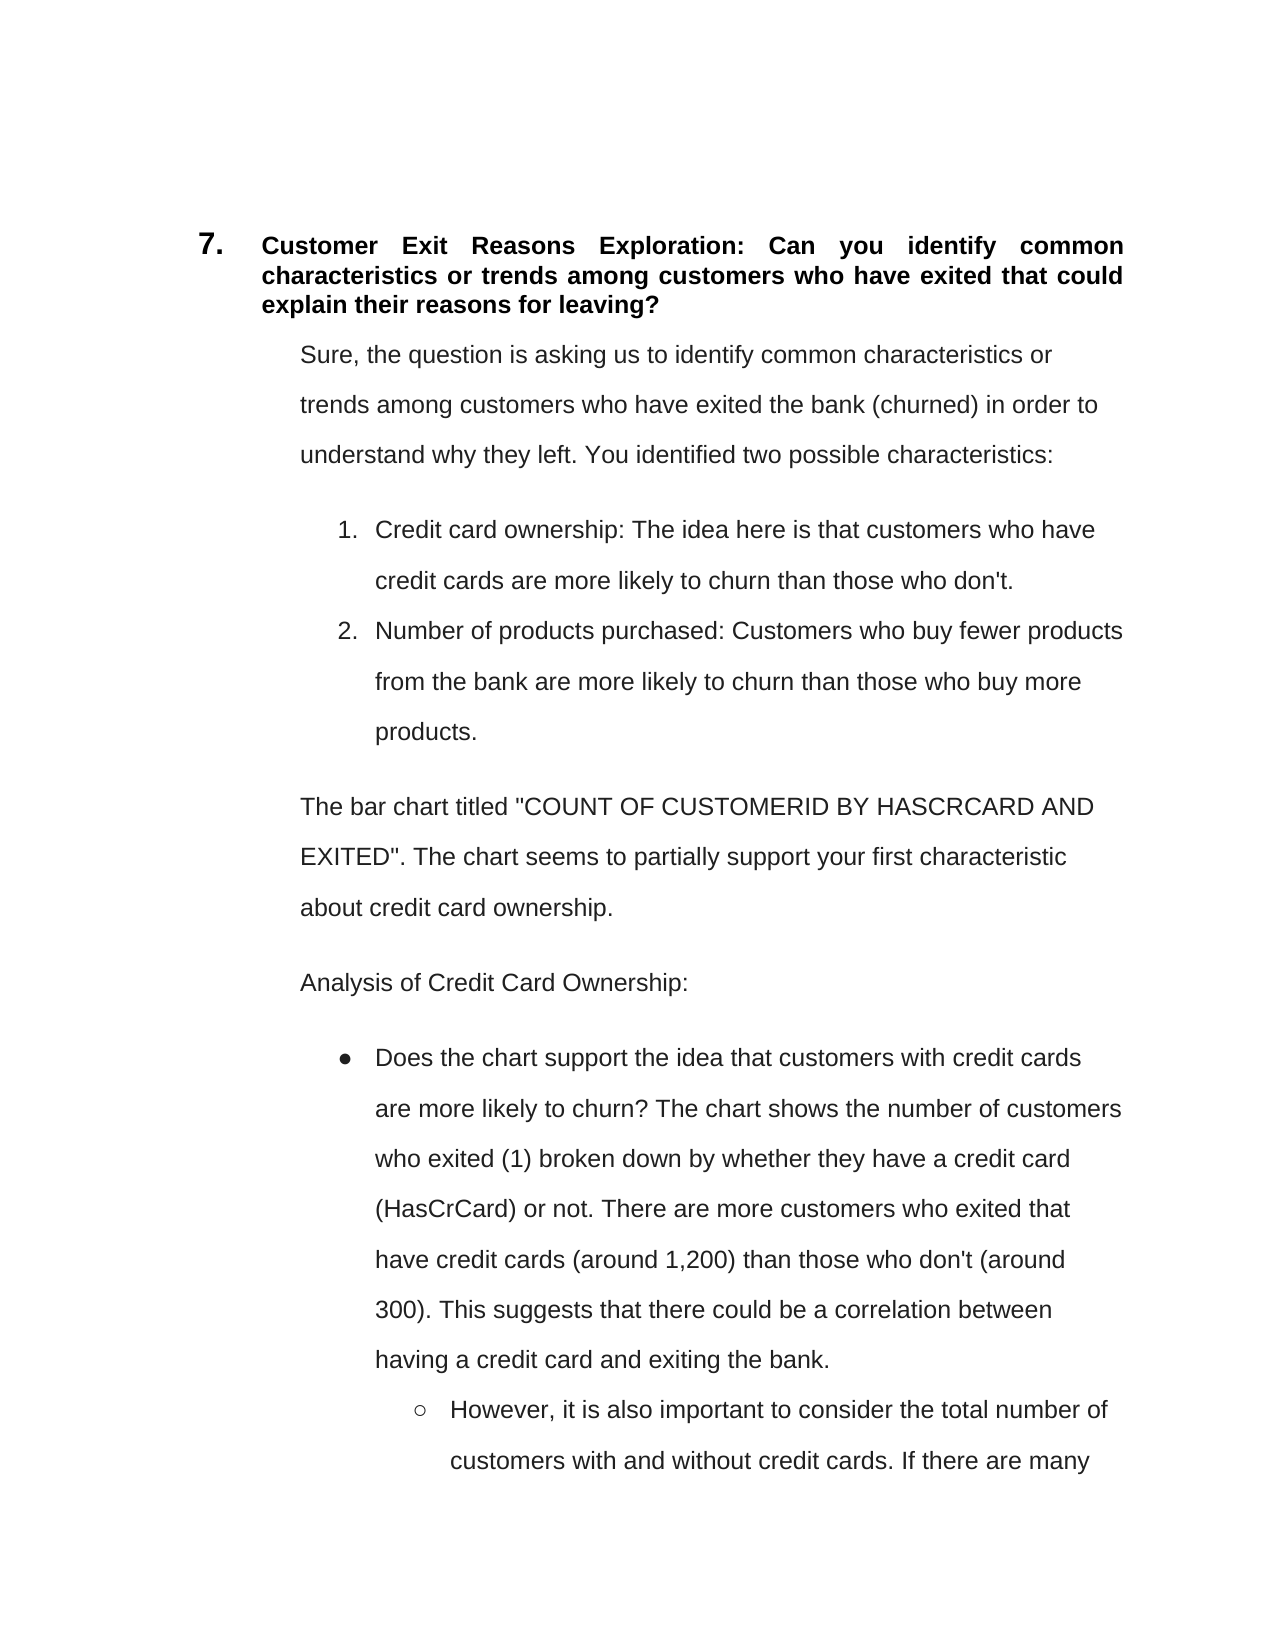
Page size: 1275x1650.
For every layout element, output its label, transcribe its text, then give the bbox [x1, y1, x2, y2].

list Customer Exit Reasons Exploration: Can you identify common characteristics or trends among customers who have exited that could explain their reasons for leaving? [224, 225, 1125, 319]
list Credit card ownership: The idea here is that customers who have credit cards are more likely to churn than those who don't. [337, 516, 1125, 594]
list Does the chart support the idea that customers with credit cards are more likely to churn? The chart shows the number of customers who exited (1) broken down by whether they have a credit card (HasCrCard) or not. There are more customers who exited that have credit cards (around 1,200) than those who don't (around 300). This suggests that there could be a correlation between having a credit card and exiting the bank. [337, 1043, 1125, 1374]
list Number of products purchased: Customers who buy fewer products from the bank are more likely to churn than those who buy more products. [337, 616, 1125, 746]
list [412, 1396, 1125, 1474]
text Sure, the question is asking us to identify common characteristics or trends among customers who have exited the bank (churned) in order to understand why they left. You identified two possible characteristics: [300, 339, 1125, 469]
text Analysis of Credit Card Ownership: [300, 968, 1125, 997]
text The bar chart titled "COUNT OF CUSTOMERID BY HASCRCARD AND EXITED". The chart seems to partially support your first characteristic about credit card ownership. [300, 792, 1125, 921]
